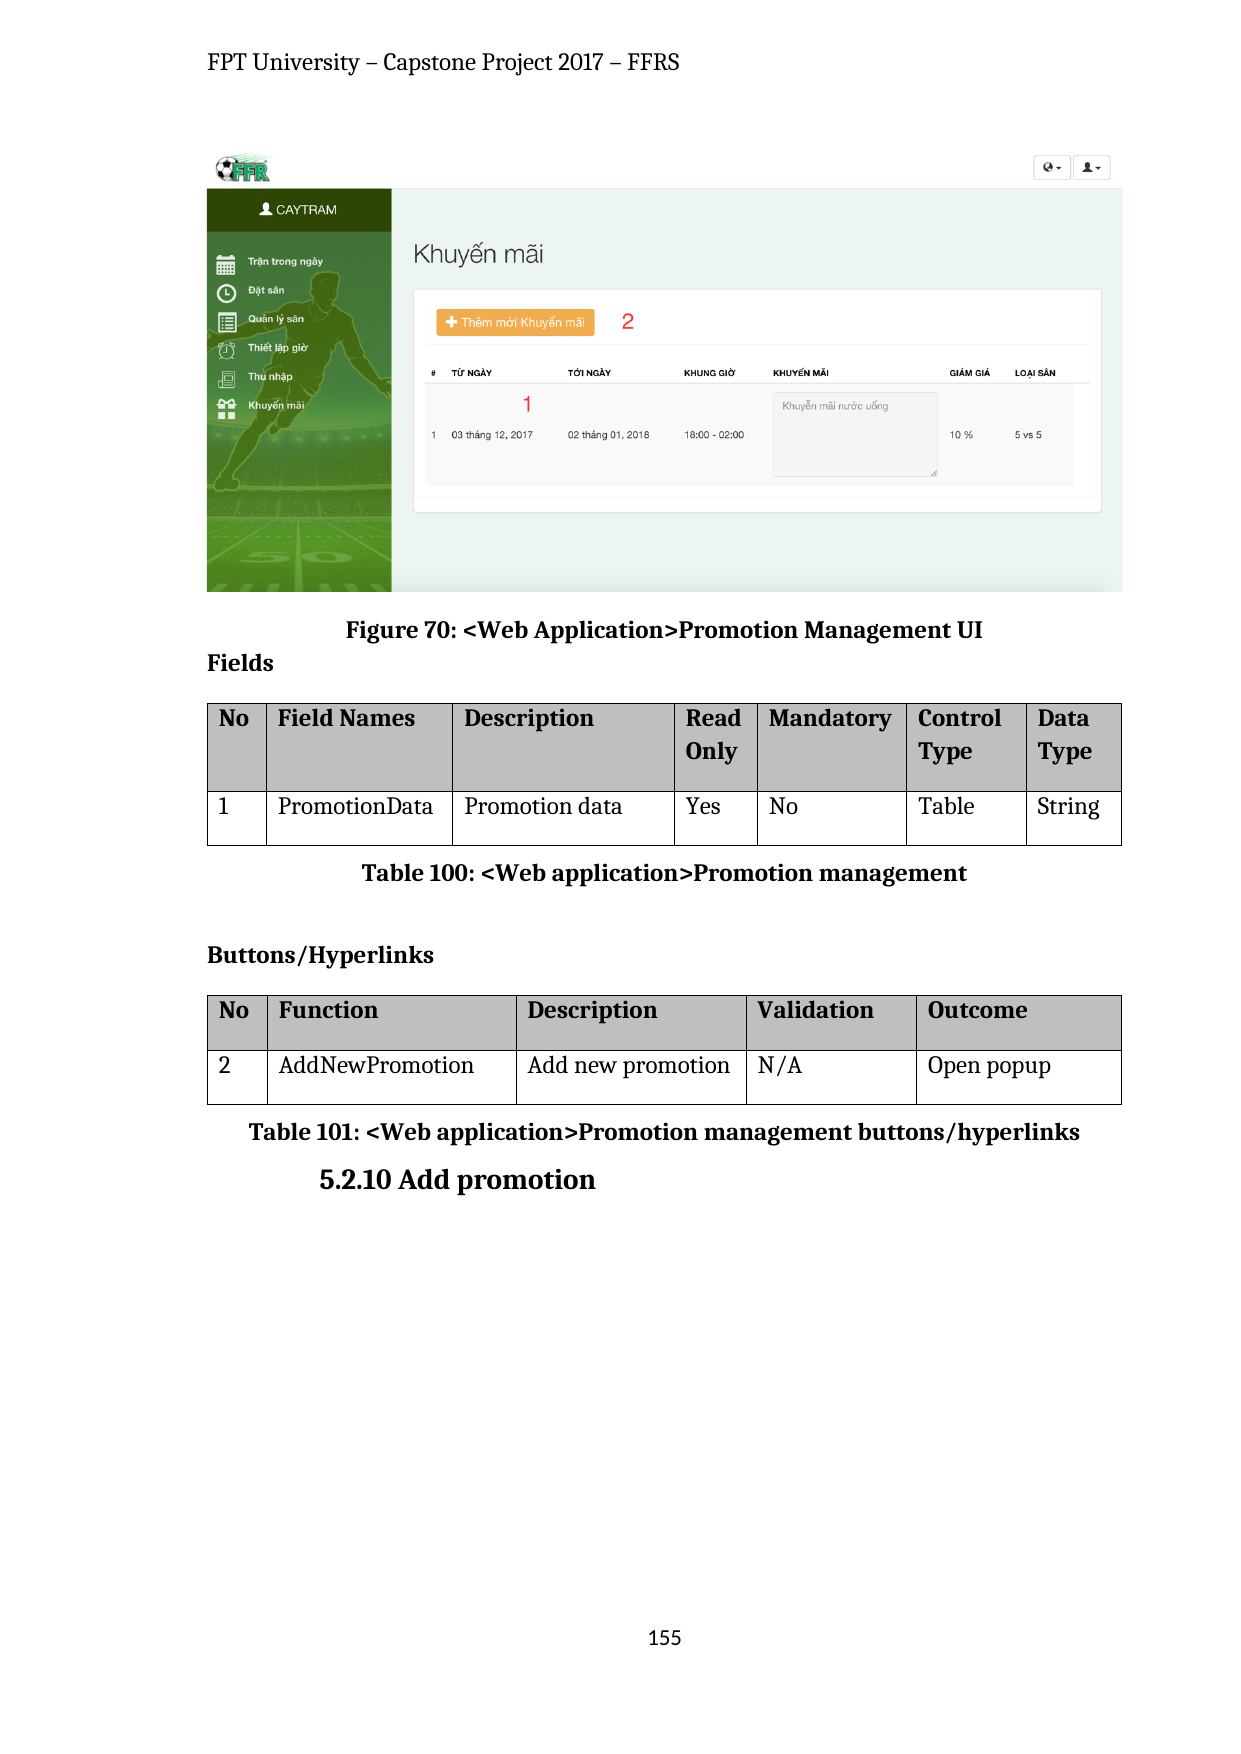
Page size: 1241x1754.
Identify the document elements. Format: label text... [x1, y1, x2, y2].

list Table 100: <Web application>Promotion management [207, 859, 1122, 887]
text Fields [207, 649, 1122, 678]
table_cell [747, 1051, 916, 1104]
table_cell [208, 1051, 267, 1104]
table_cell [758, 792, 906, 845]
text Buttons/Hyperlinks [207, 941, 1122, 970]
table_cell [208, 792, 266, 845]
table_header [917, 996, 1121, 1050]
picture [206, 147, 1123, 592]
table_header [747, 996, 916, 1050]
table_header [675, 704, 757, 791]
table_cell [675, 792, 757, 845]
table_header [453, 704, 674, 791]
text Figure 70: <Web Application>Promotion Management UI [207, 616, 1122, 645]
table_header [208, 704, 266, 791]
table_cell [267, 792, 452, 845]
subtitle 5.2.10 Add promotion [319, 1163, 1122, 1197]
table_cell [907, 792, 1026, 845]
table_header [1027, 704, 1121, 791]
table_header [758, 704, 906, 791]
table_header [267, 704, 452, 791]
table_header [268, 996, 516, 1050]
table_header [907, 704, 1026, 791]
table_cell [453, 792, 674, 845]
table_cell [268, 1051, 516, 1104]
list Table 101: <Web application>Promotion management buttons/hyperlinks [207, 1118, 1122, 1146]
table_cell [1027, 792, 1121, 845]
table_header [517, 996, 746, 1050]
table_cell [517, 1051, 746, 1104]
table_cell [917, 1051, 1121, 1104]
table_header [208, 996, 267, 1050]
